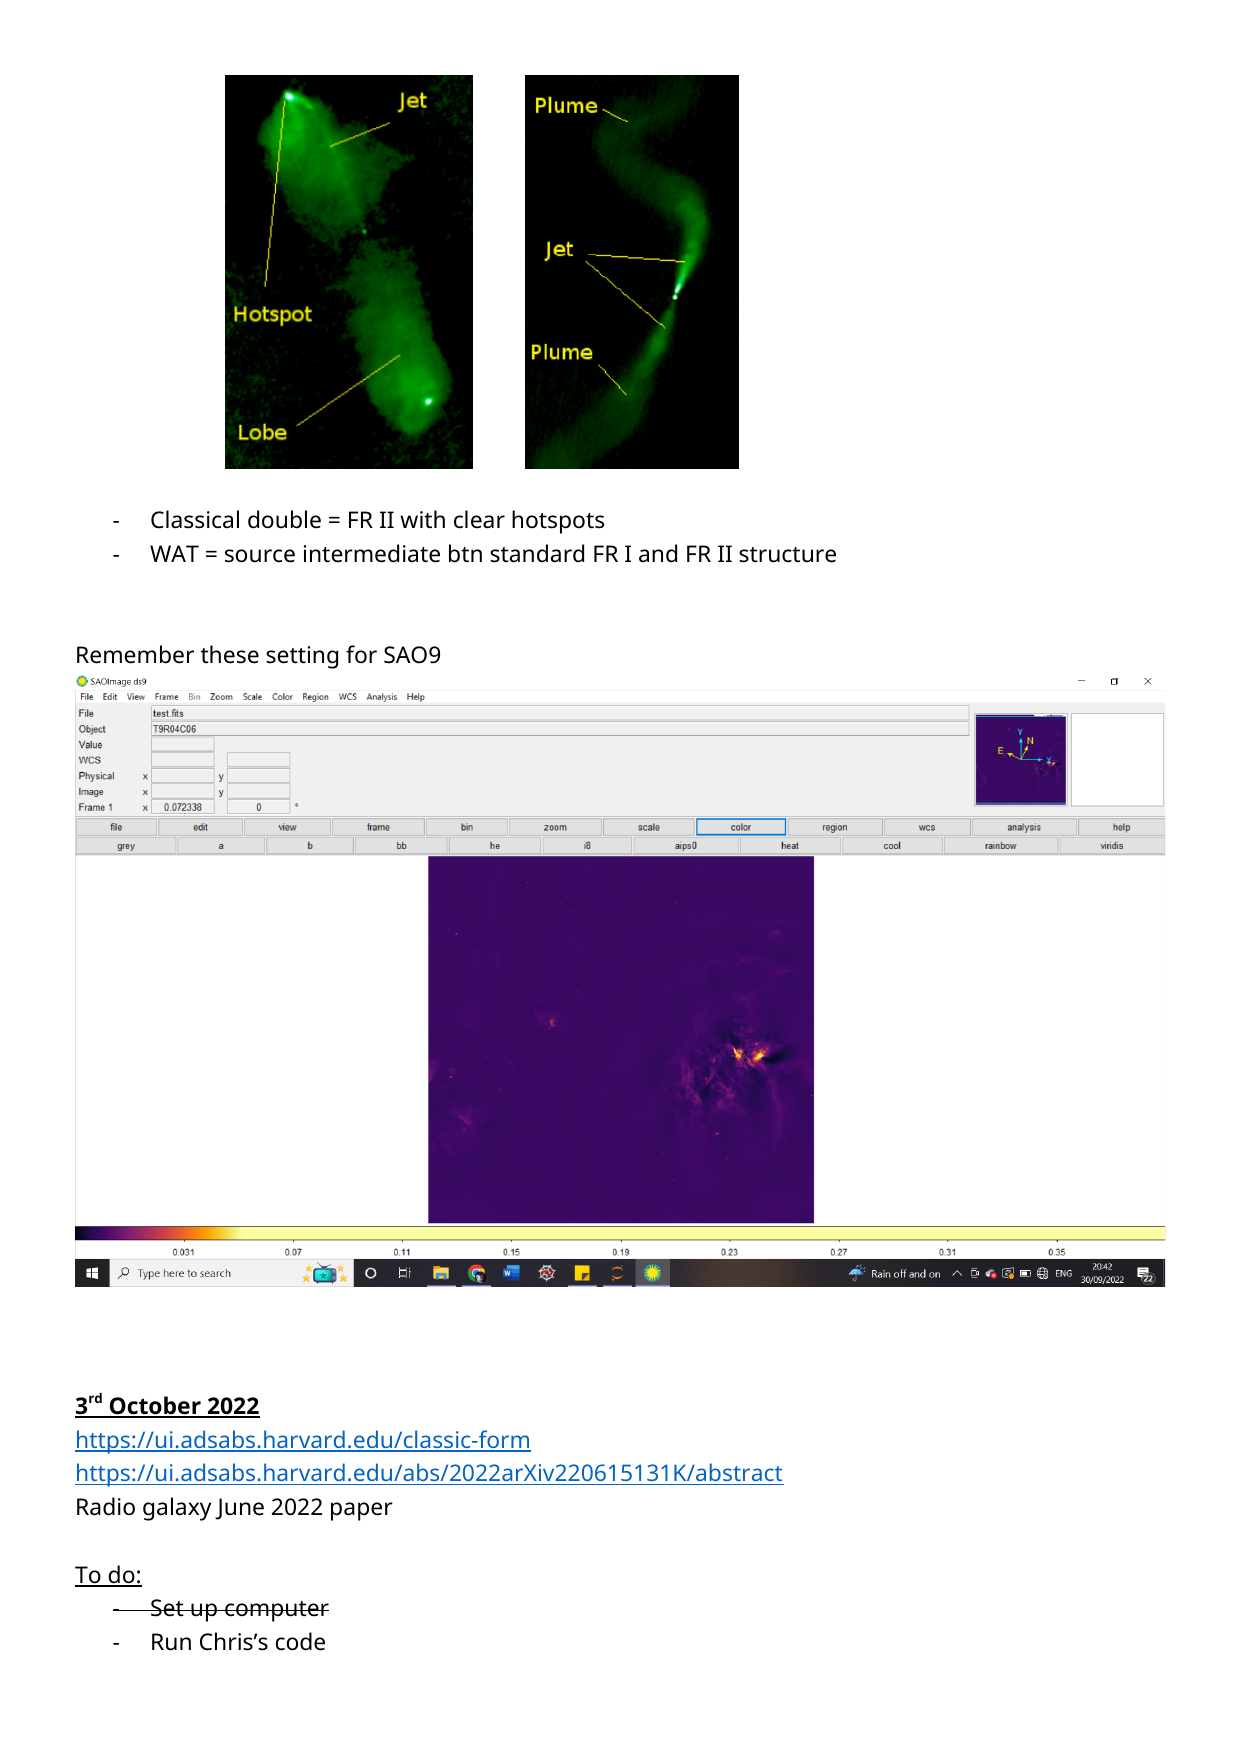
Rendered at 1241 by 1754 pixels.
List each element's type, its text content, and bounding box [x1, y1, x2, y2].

list WAT = source intermediate btn standard FR I and FR II structure [112, 538, 1165, 569]
picture [525, 75, 739, 469]
text Radio galaxy June 2022 paper [75, 1491, 1165, 1522]
picture [225, 75, 473, 469]
list Run Chris’s code [112, 1626, 1165, 1657]
text https://ui.adsabs.harvard.edu/classic-form [75, 1423, 1165, 1455]
text Remember these setting for SAO9 [75, 639, 1165, 671]
text https://ui.adsabs.harvard.edu/abs/2022arXiv220615131K/abstract [75, 1457, 1165, 1488]
text 3rd October 2022 [75, 1390, 1165, 1421]
list Classical double = FR II with clear hotspots [112, 504, 1165, 536]
picture [75, 673, 1166, 1287]
text To do: [75, 1558, 1165, 1590]
list Set up computer [112, 1592, 1165, 1623]
